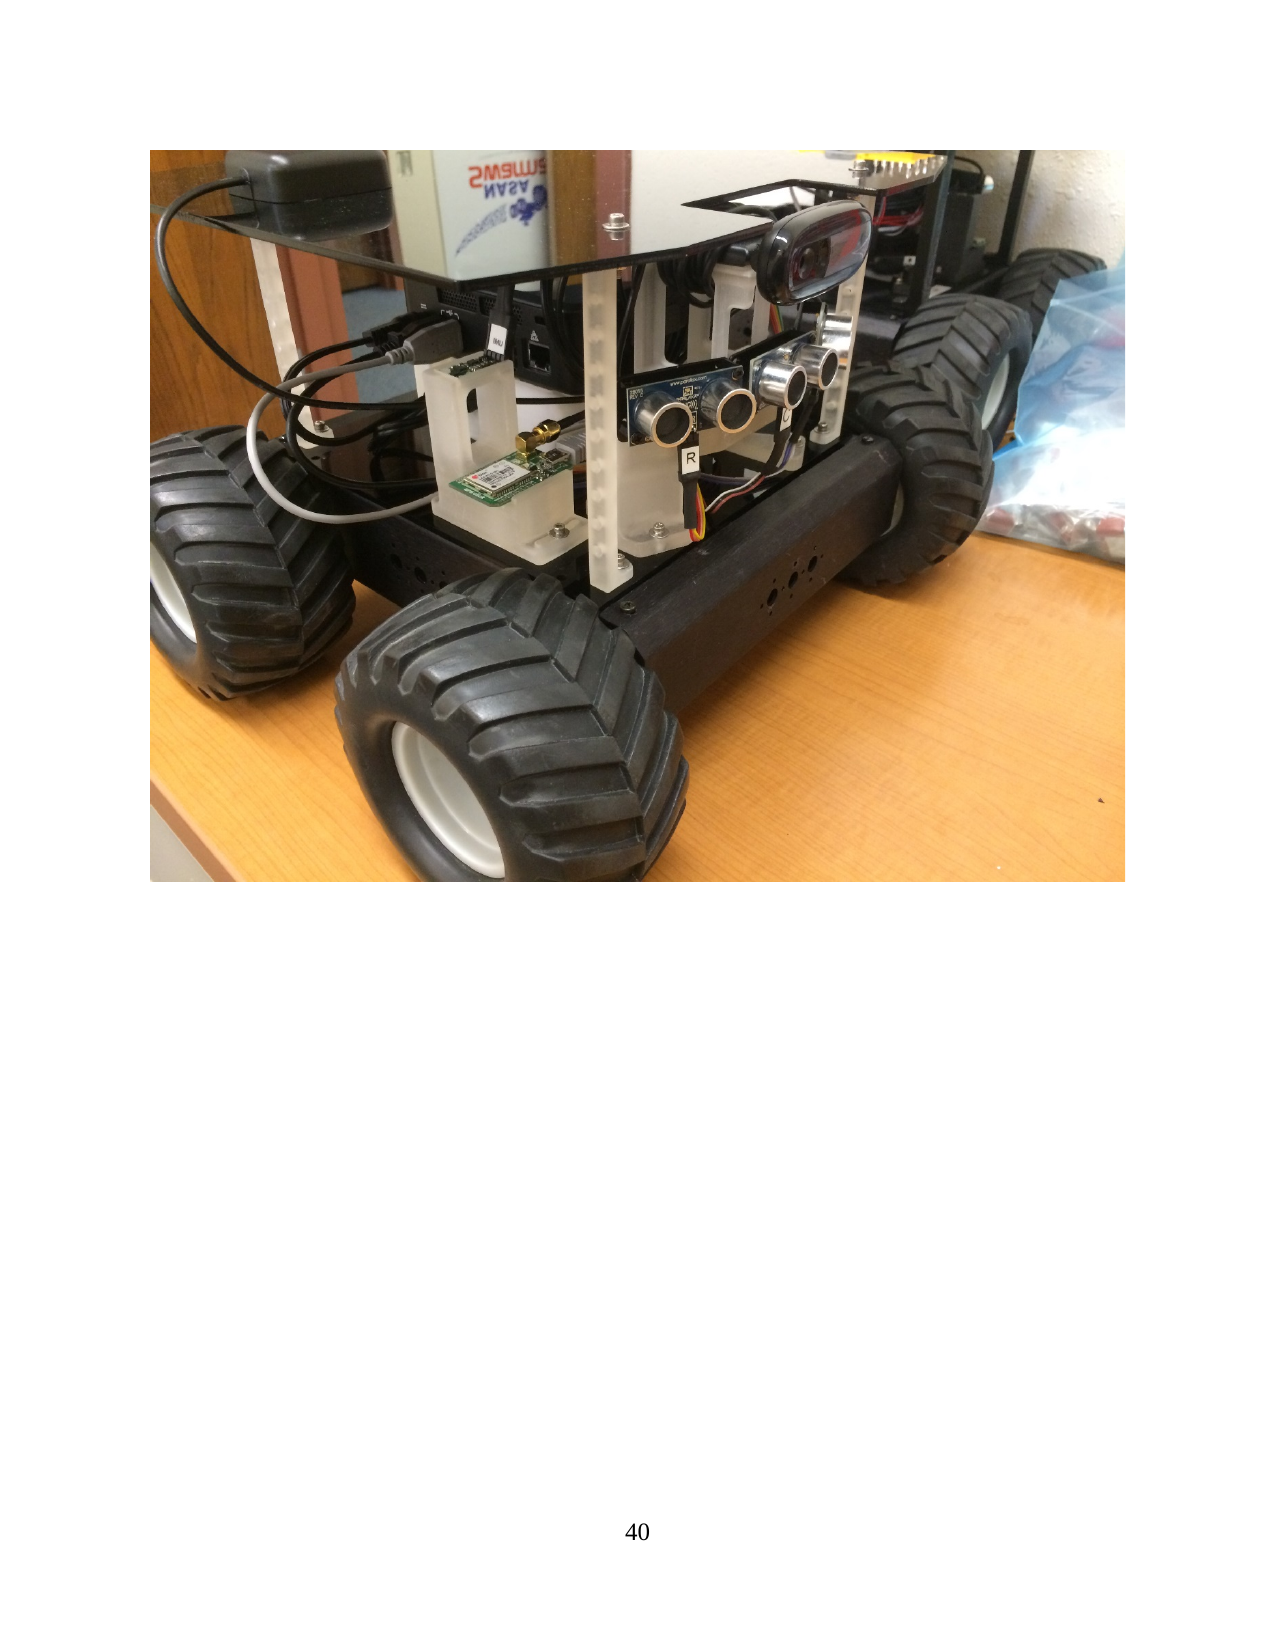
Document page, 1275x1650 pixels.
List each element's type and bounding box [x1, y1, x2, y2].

picture [150, 150, 1125, 882]
